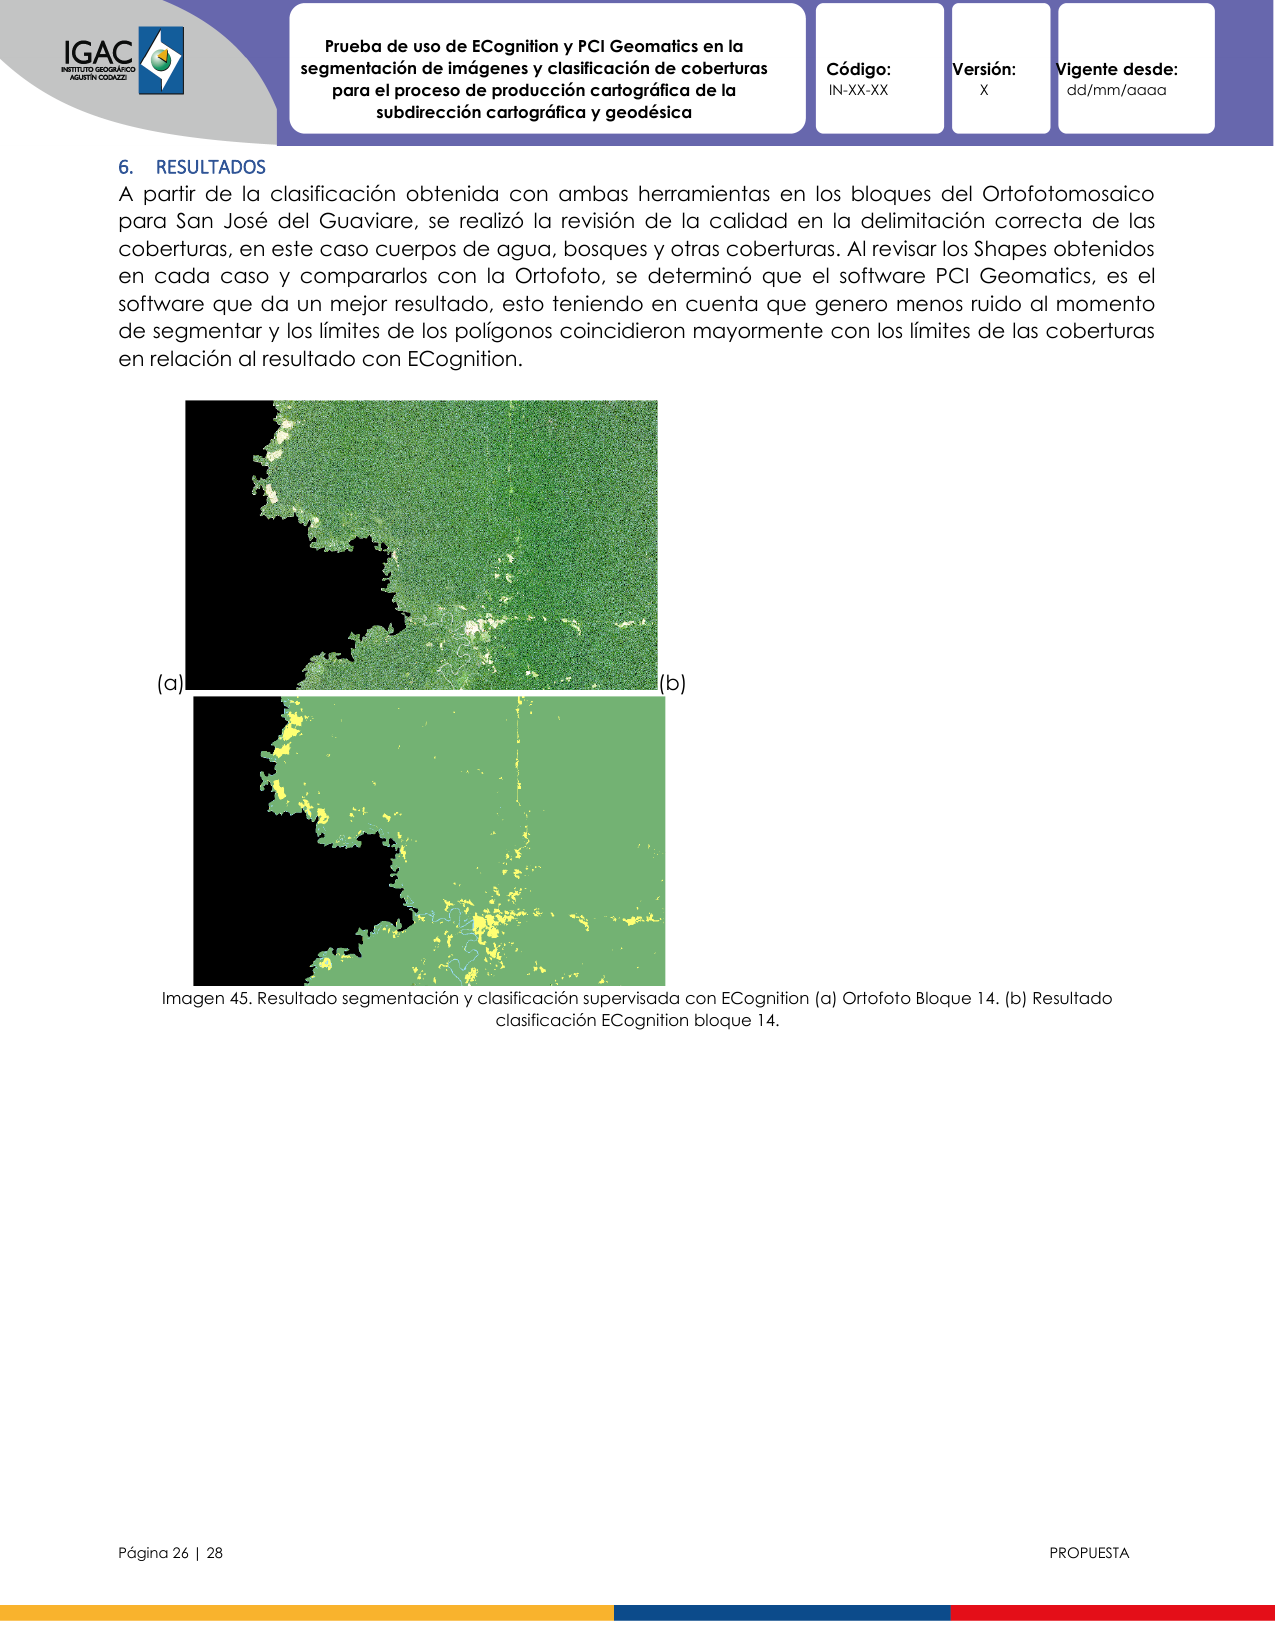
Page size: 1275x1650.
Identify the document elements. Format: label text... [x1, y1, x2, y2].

picture [185, 400, 658, 690]
picture [193, 696, 666, 986]
text Imagen 45. Resultado segmentación y clasificación supervisada con ECognition (a) Ortofoto Bloque 14. (b) Resultado clasificación ECognition bloque 14. [118, 988, 1157, 1030]
subtitle RESULTADOS [118, 153, 1157, 178]
picture [0, 1605, 1275, 1621]
picture [0, 0, 1274, 146]
text A partir de la clasificación obtenida con ambas herramientas en los bloques del Ortofotomosaico para San José del Guaviare, se realizó la revisión de la calidad en la delimitación correcta de las coberturas, en este caso cuerpos de agua, bosques y otras coberturas. Al revisar los Shapes obtenidos en cada caso y compararlos con la Ortofoto, se determinó que el software PCI Geomatics, es el software que da un mejor resultado, esto teniendo en cuenta que genero menos ruido al momento de segmentar y los límites de los polígonos coincidieron mayormente con los límites de las coberturas en relación al resultado con ECognition. [118, 181, 1157, 371]
